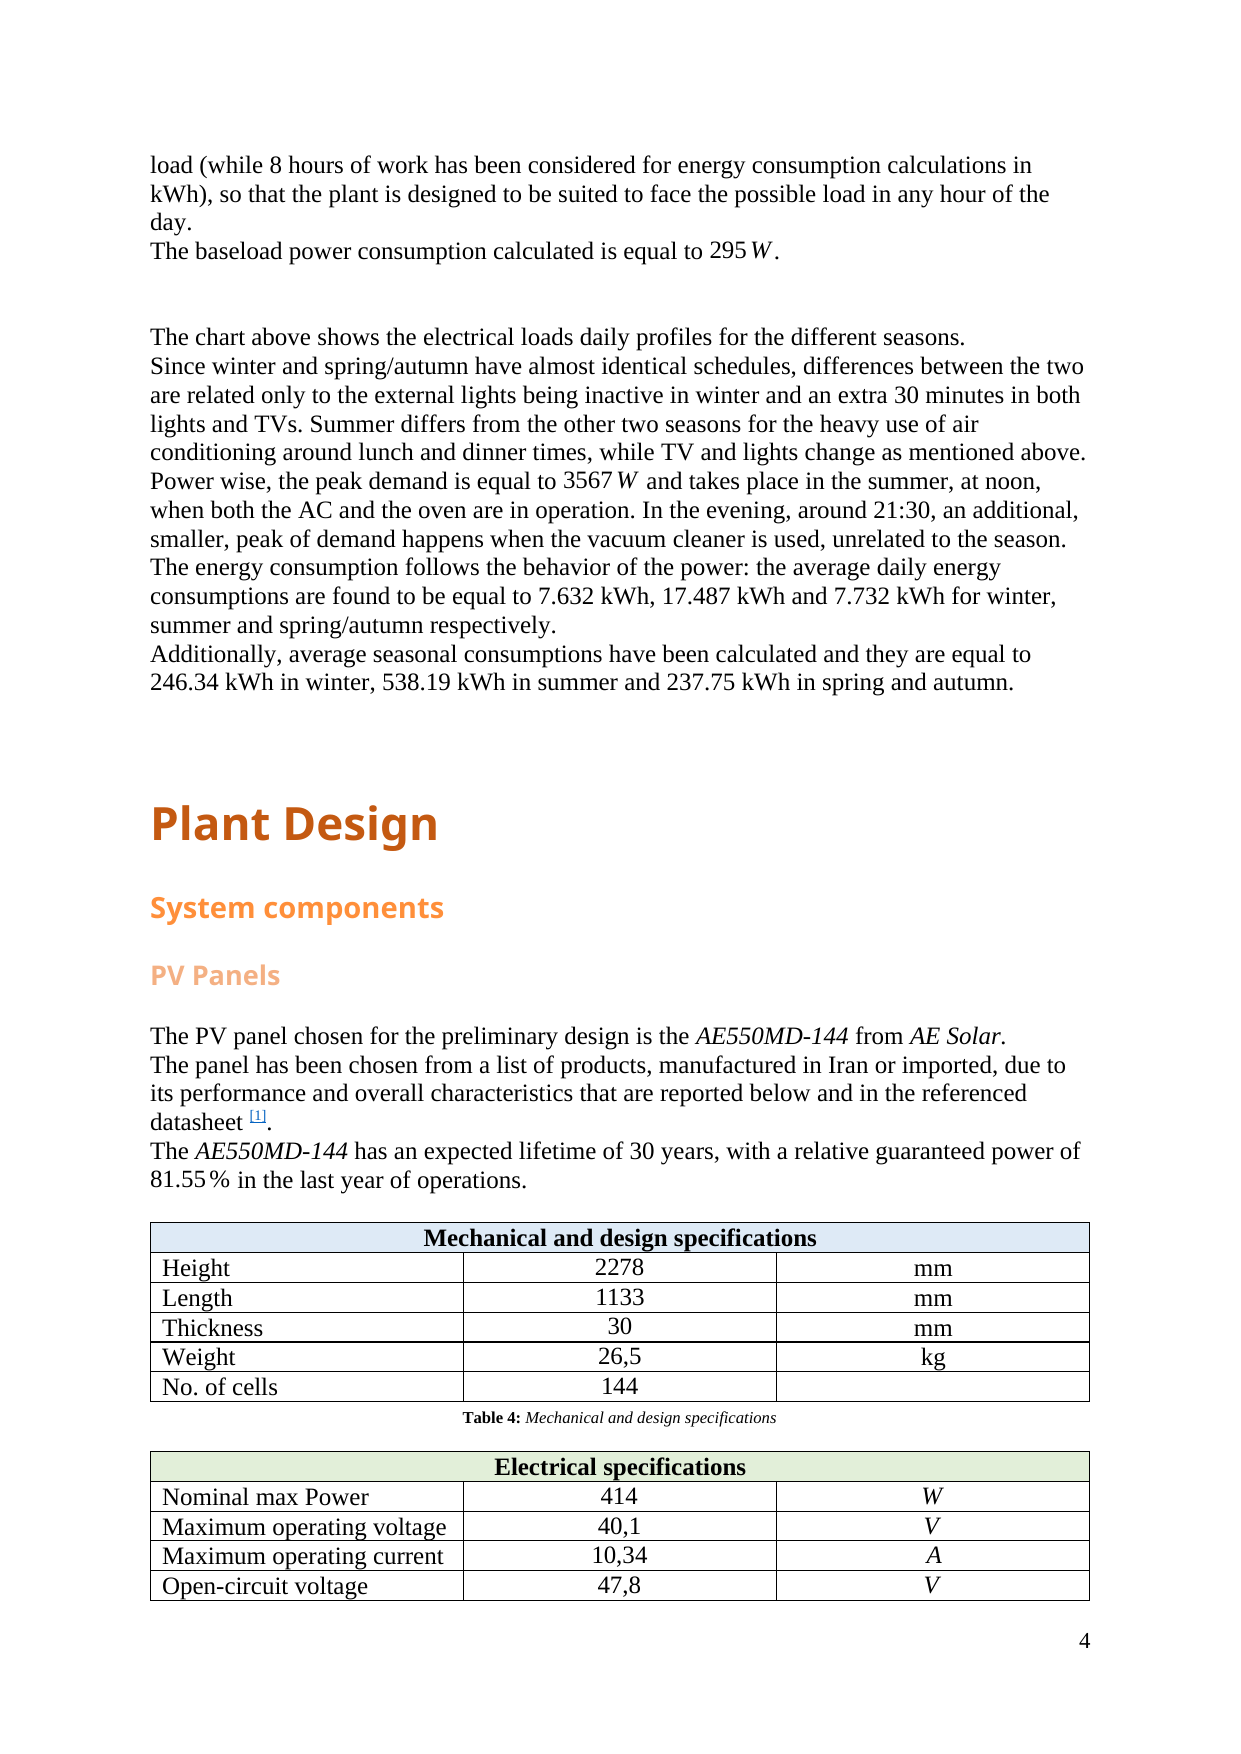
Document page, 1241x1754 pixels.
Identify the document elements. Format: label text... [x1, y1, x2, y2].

table_cell Nominal max Power [151, 1482, 463, 1511]
text The chart above shows the electrical loads daily profiles for the different seasons. Since winter and spring/autumn have almost identical schedules, differences between the two are related only to the external lights being inactive in winter and an extra 30 minutes in both lights and TVs. Summer differs from the other two seasons for the heavy use of air conditioning around lunch and dinner times, while TV and lights change as mentioned above. [150, 322, 1090, 466]
text Table 4: Mechanical and design specifications [150, 1408, 1090, 1427]
table_cell Height [151, 1253, 463, 1282]
table_cell [464, 1283, 776, 1312]
table_cell [464, 1571, 776, 1600]
table_cell Open-circuit voltage [151, 1571, 463, 1600]
table_cell [777, 1541, 1089, 1570]
table_cell [464, 1512, 776, 1540]
table_cell [464, 1343, 776, 1371]
table_cell [464, 1372, 776, 1401]
table_cell [464, 1482, 776, 1511]
table_cell [777, 1571, 1089, 1600]
table_cell [464, 1253, 776, 1282]
table_cell [464, 1541, 776, 1570]
table_cell mm [777, 1253, 1089, 1282]
table_cell Maximum operating voltage [151, 1512, 463, 1540]
table_cell Weight [151, 1343, 463, 1371]
subtitle System components [150, 887, 1090, 927]
table_cell [777, 1372, 1089, 1401]
table_cell Thickness [151, 1313, 463, 1341]
table_cell [777, 1482, 1089, 1511]
subtitle Plant Design [150, 792, 1090, 854]
table_cell [777, 1512, 1089, 1540]
table_cell [464, 1313, 776, 1341]
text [150, 150, 1090, 265]
table_cell No. of cells [151, 1372, 463, 1401]
table_cell mm [777, 1313, 1089, 1341]
table_header Mechanical and design specifications [151, 1223, 1089, 1252]
text Power wise, the peak demand is equal to and takes place in the summer, at noon, when both the AC and the oven are in operation. In the evening, around 21:30, an additional, smaller, peak of demand happens when the vacuum cleaner is used, unrelated to the season. [150, 466, 1090, 552]
table_header Electrical specifications [151, 1452, 1089, 1481]
table_cell Length [151, 1283, 463, 1312]
text The PV panel chosen for the preliminary design is the AE550MD-144 from AE Solar. The panel has been chosen from a list of products, manufactured in Iran or imported, due to its performance and overall characteristics that are reported below and in the referenced datasheet [1]. The AE550MD-144 has an expected lifetime of 30 years, with a relative guaranteed power of in the last year of operations. [150, 1021, 1090, 1193]
table_cell mm [777, 1283, 1089, 1312]
table_cell Maximum operating current [151, 1541, 463, 1570]
subtitle PV Panels [150, 956, 1090, 993]
table_cell kg [777, 1343, 1089, 1371]
text The energy consumption follows the behavior of the power: the average daily energy consumptions are found to be equal to 7.632 kWh, 17.487 kWh and 7.732 kWh for winter, summer and spring/autumn respectively. Additionally, average seasonal consumptions have been calculated and they are equal to 246.34 kWh in winter, 538.19 kWh in summer and 237.75 kWh in spring and autumn. [150, 552, 1090, 696]
